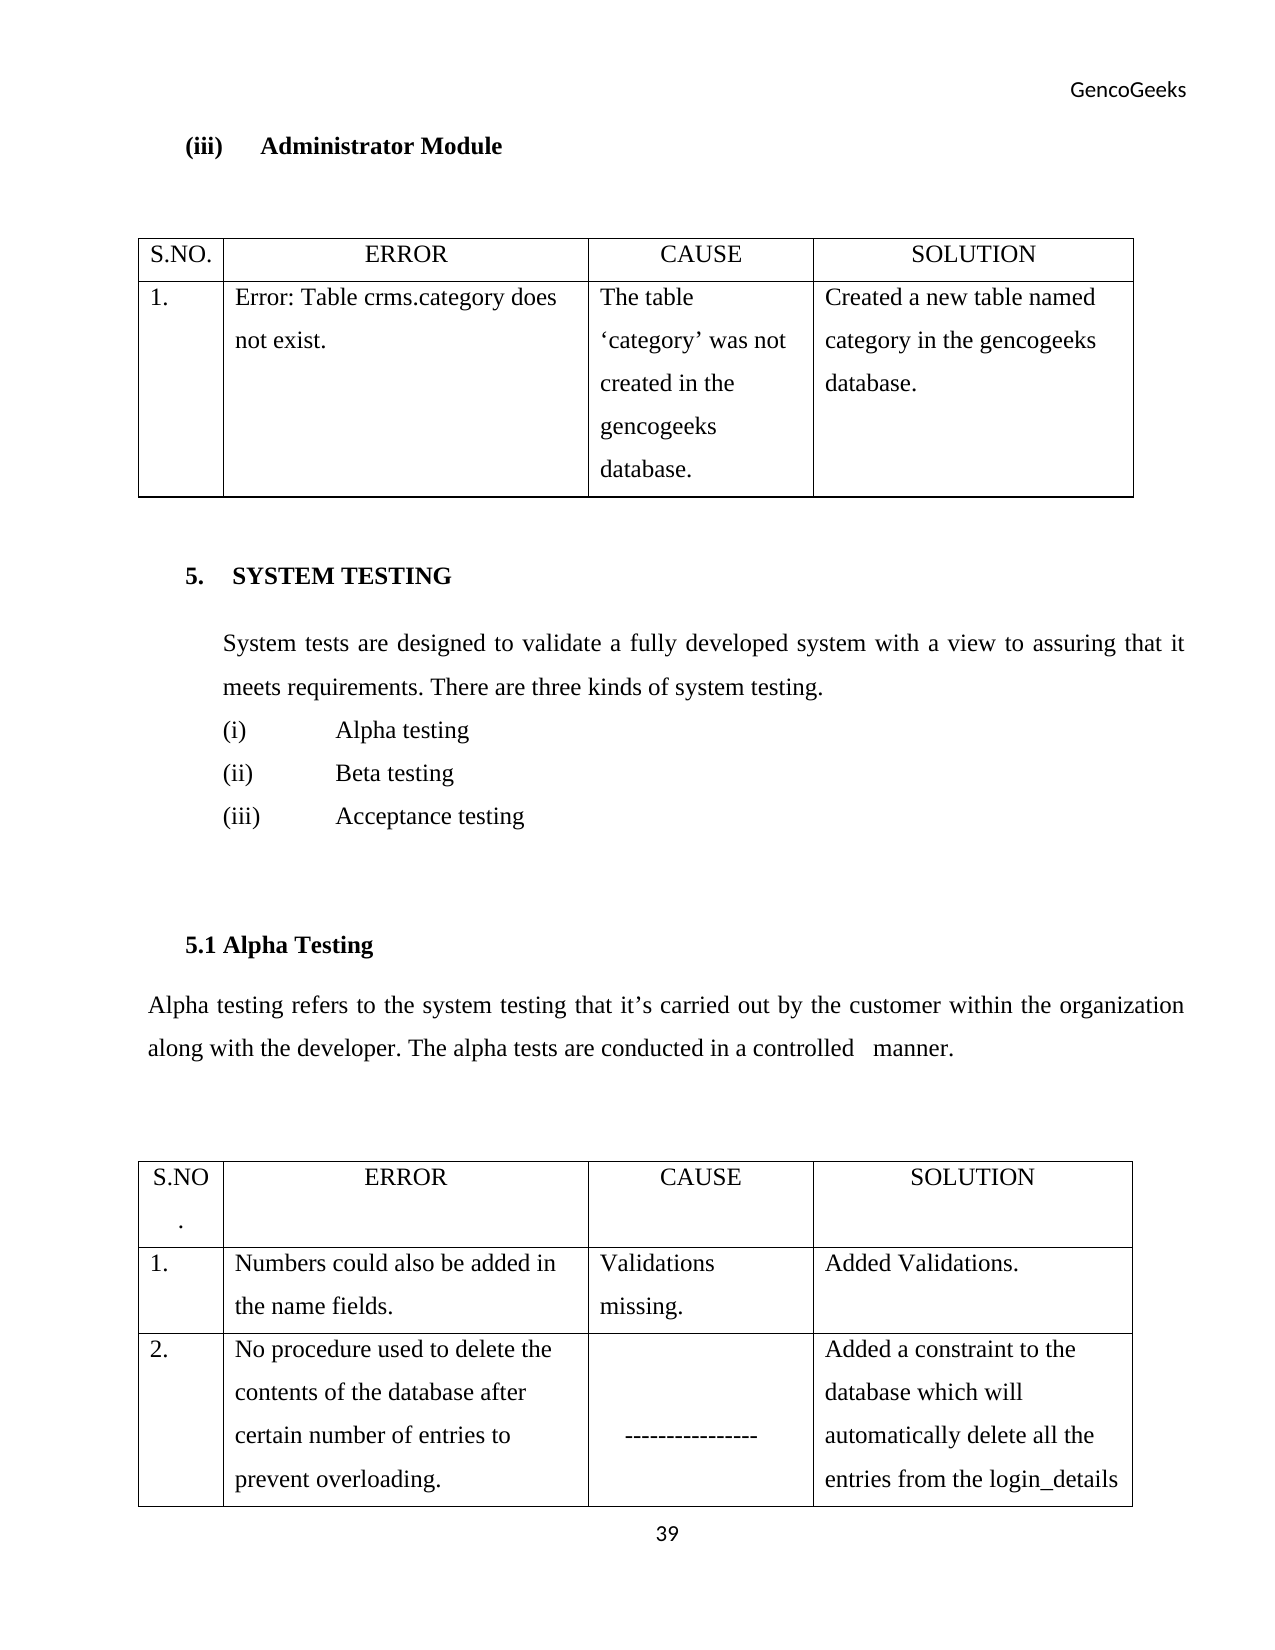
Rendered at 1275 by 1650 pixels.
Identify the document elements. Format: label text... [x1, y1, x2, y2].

table_cell ---------------- [589, 1334, 813, 1506]
list Alpha testing [223, 715, 1186, 743]
table_cell Error: Table crms.category does not exist. [224, 282, 588, 496]
table_cell The table ‘category’ was not created in the gencogeeks database. [589, 282, 813, 496]
table_cell 1. [139, 1248, 223, 1333]
table_cell Created a new table named category in the gencogeeks database. [814, 282, 1133, 496]
list SYSTEM TESTING [185, 561, 1186, 590]
text System tests are designed to validate a fully developed system with a view to assuring that it meets requirements. There are three kinds of system testing. [223, 628, 1186, 700]
table_header CAUSE [589, 239, 813, 281]
table_header SOLUTION [814, 1162, 1132, 1247]
table_header SOLUTION [814, 239, 1133, 281]
table_cell 2. [139, 1334, 223, 1506]
table_cell Added Validations. [814, 1248, 1132, 1333]
table_header S.NO. [139, 1162, 223, 1247]
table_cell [814, 1334, 1132, 1506]
list Beta testing [223, 758, 1186, 787]
list Acceptance testing [223, 801, 1186, 830]
text Alpha testing refers to the system testing that it’s carried out by the customer within the organization along with the developer. The alpha tests are conducted in a controlled manner. [148, 990, 1186, 1062]
table_header ERROR [224, 1162, 588, 1247]
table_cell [224, 1334, 588, 1506]
table_header CAUSE [589, 1162, 813, 1247]
table_cell 1. [139, 282, 223, 496]
table_header ERROR [224, 239, 588, 281]
table_header S.NO. [139, 239, 223, 281]
table_cell Validations missing. [589, 1248, 813, 1333]
table_cell Numbers could also be added in the name fields. [224, 1248, 588, 1333]
list Administrator Module [185, 131, 1186, 160]
list Alpha Testing [185, 930, 1186, 959]
